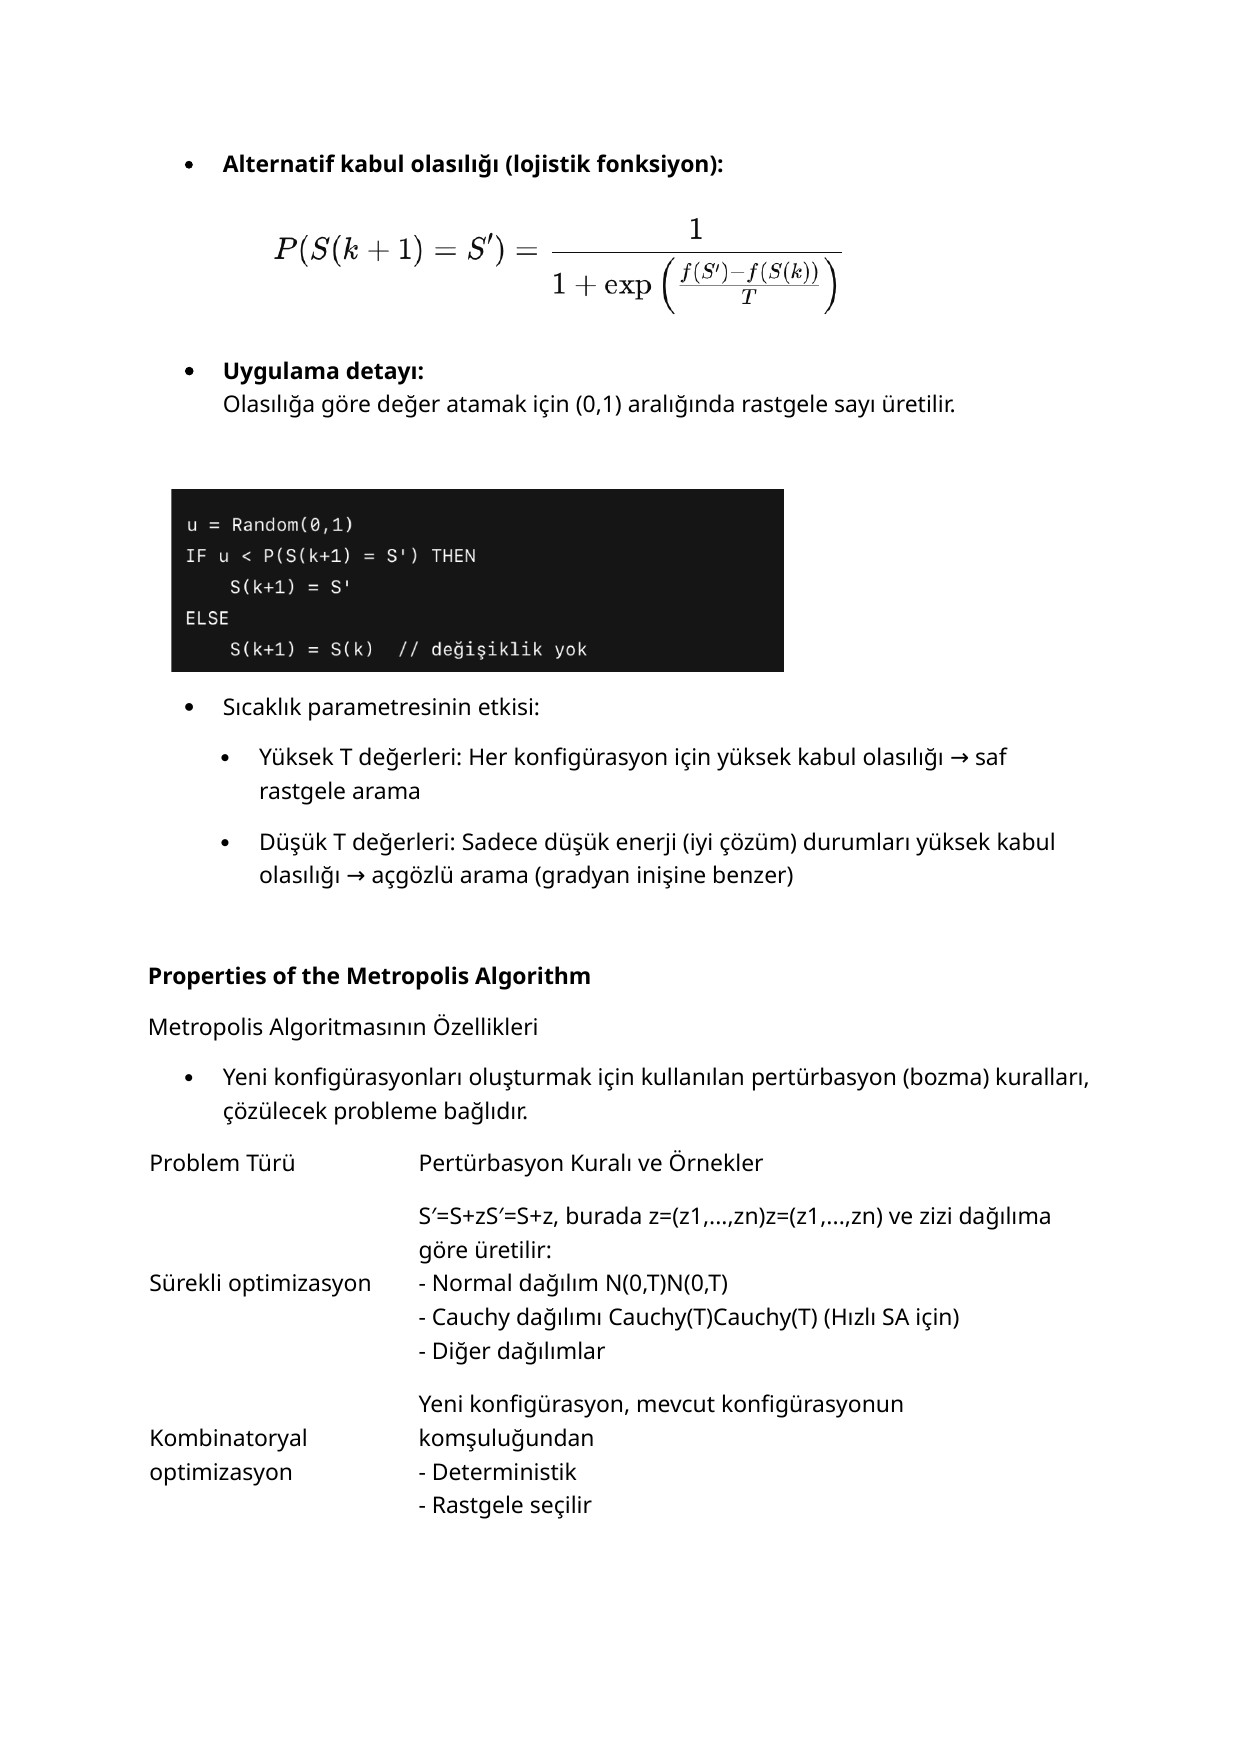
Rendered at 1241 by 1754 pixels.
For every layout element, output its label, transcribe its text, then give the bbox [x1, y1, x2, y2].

table_header Problem Türü [148, 1145, 417, 1198]
table_cell Sürekli optimizasyon [148, 1198, 417, 1386]
text Metropolis Algoritmasının Özellikleri [148, 1011, 1093, 1042]
list Yeni konfigürasyonları oluşturmak için kullanılan pertürbasyon (bozma) kuralları, çözülecek probleme bağlıdır. [185, 1061, 1093, 1126]
list Sıcaklık parametresinin etkisi: [185, 691, 1093, 722]
list Uygulama detayı: Olasılığa göre değer atamak için (0,1) aralığında rastgele sayı üretilir. [185, 355, 1093, 420]
picture [171, 489, 784, 672]
picture [254, 198, 874, 336]
table_cell S′=S+zS′=S+z, burada z=(z1,...,zn)z=(z1​,...,zn​) ve zizi​ dağılıma göre üretilir: - Normal dağılım N(0,T)N(0,T) - Cauchy dağılımı Cauchy(T)Cauchy(T) (Hızlı SA için) - Diğer dağılımlar [417, 1198, 1093, 1386]
text Properties of the Metropolis Algorithm [148, 960, 1093, 991]
table_cell Kombinatoryal optimizasyon [148, 1386, 417, 1541]
list Yüksek T değerleri: Her konfigürasyon için yüksek kabul olasılığı → saf rastgele arama [221, 741, 1093, 806]
list Düşük T değerleri: Sadece düşük enerji (iyi çözüm) durumları yüksek kabul olasılığı → açgözlü arama (gradyan inişine benzer) [221, 826, 1093, 891]
list Alternatif kabul olasılığı (lojistik fonksiyon): [185, 148, 1093, 179]
table_cell Yeni konfigürasyon, mevcut konfigürasyonun komşuluğundan - Deterministik - Rastgele seçilir [417, 1386, 1093, 1541]
table_header Pertürbasyon Kuralı ve Örnekler [417, 1145, 1093, 1198]
